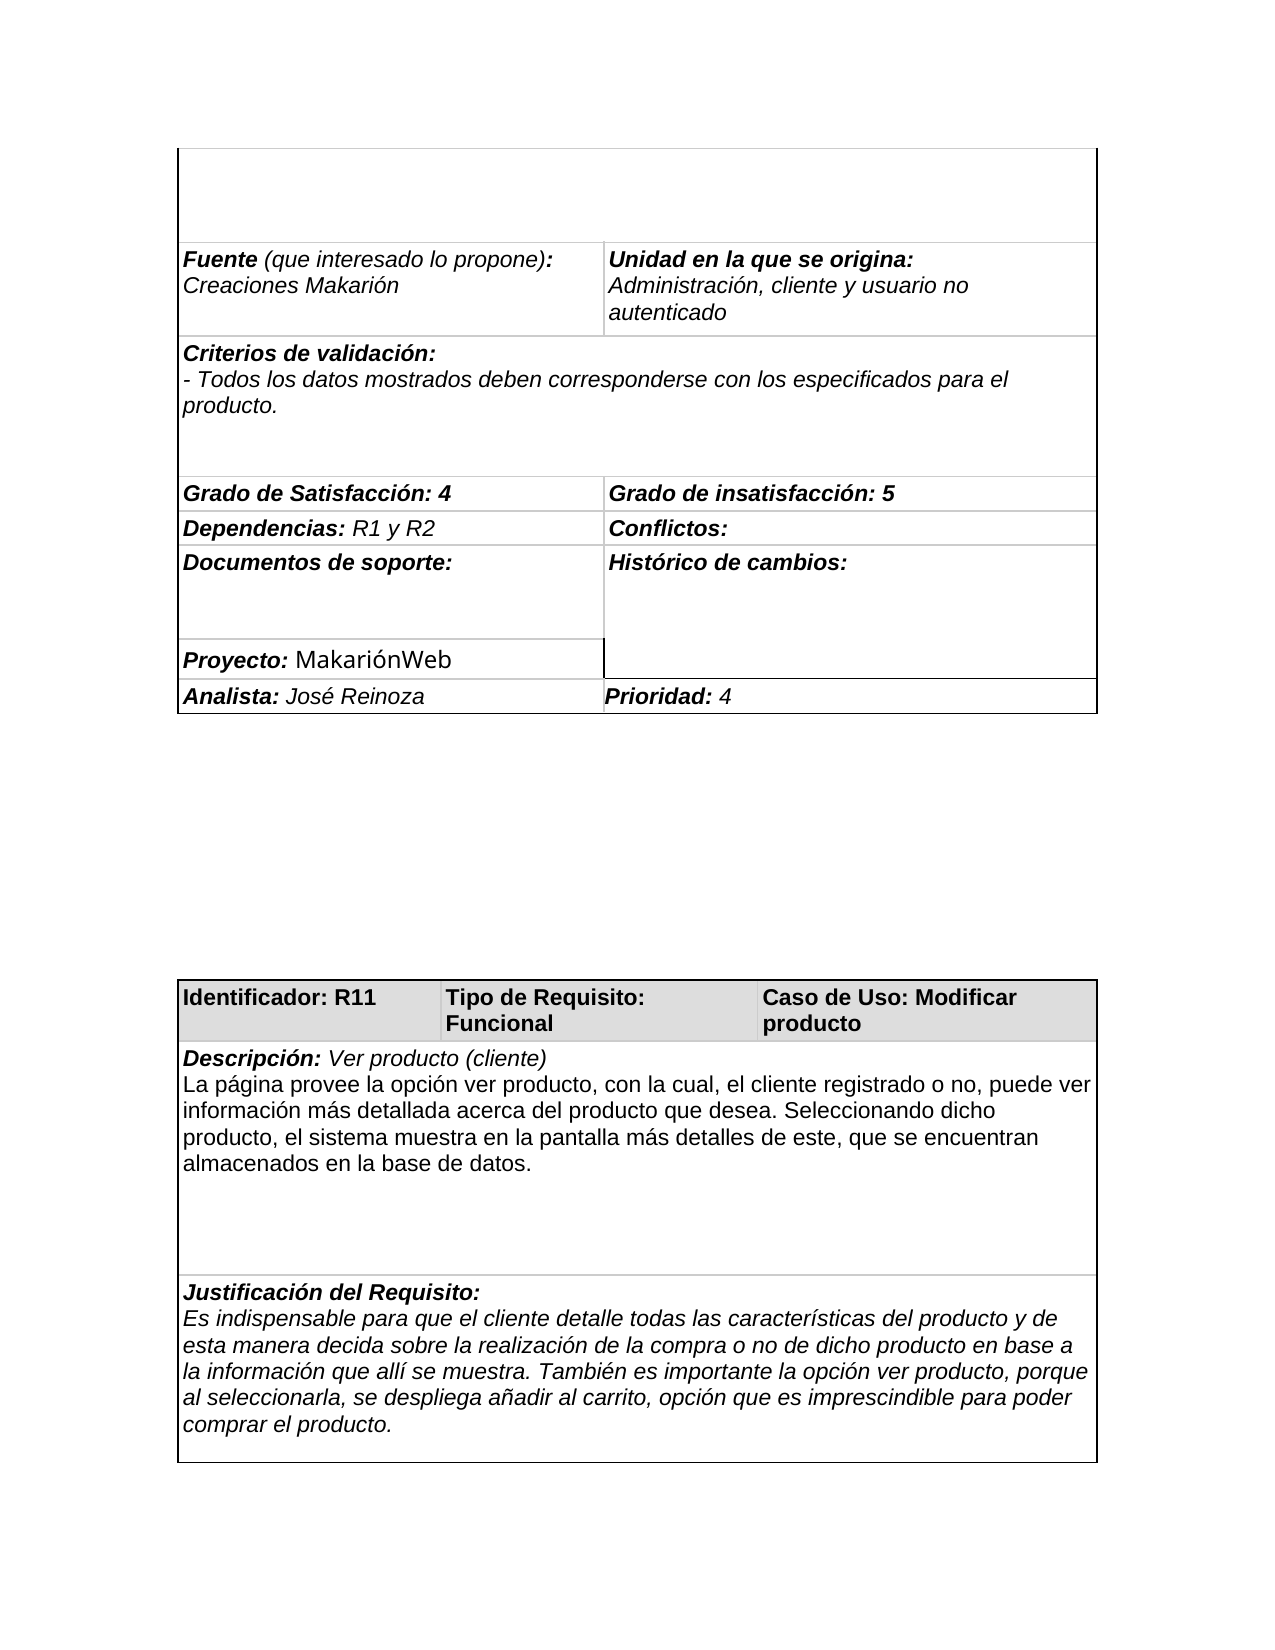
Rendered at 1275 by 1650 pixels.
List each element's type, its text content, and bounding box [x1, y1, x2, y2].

table_cell Prioridad: 4 [605, 679, 1096, 712]
table_header Caso de Uso: Modificar producto [758, 981, 1096, 1040]
table_cell Unidad en la que se origina: Administración, cliente y usuario no autenticado [605, 243, 1096, 335]
table_cell Descripción: Ver producto (cliente) La página provee la opción ver producto, con la cual, el cliente registrado o no, puede ver información más detallada acerca del producto que desea. Seleccionando dicho producto, el sistema muestra en la pantalla más detalles de este, que se encuentran almacenados en la base de datos. [179, 1042, 1096, 1274]
table_cell Conflictos: [605, 512, 1096, 544]
table_cell Analista: José Reinoza [179, 680, 603, 712]
table_cell Criterios de validación: - Todos los datos mostrados deben corresponderse con los especificados para el producto. [179, 337, 1096, 476]
table_header Tipo de Requisito: Funcional [442, 981, 757, 1040]
table_cell Justificación del Requisito: Es indispensable para que el cliente detalle todas las características del producto y de esta manera decida sobre la realización de la compra o no de dicho producto en base a la información que allí se muestra. También es importante la opción ver producto, porque al seleccionarla, se despliega añadir al carrito, opción que es imprescindible para poder comprar el producto. [179, 1276, 1096, 1462]
table_header Identificador: R11 [179, 981, 440, 1040]
table_cell Grado de insatisfacción: 5 [605, 477, 1096, 510]
table_cell Proyecto: MakariónWeb [179, 640, 603, 678]
table_cell Fuente (que interesado lo propone): Creaciones Makarión [179, 243, 603, 335]
table_cell Documentos de soporte: [179, 546, 603, 638]
table_cell Dependencias: R1 y R2 [179, 512, 603, 544]
table_cell Histórico de cambios: [605, 546, 1096, 678]
table_cell Grado de Satisfacción: 4 [179, 477, 603, 510]
